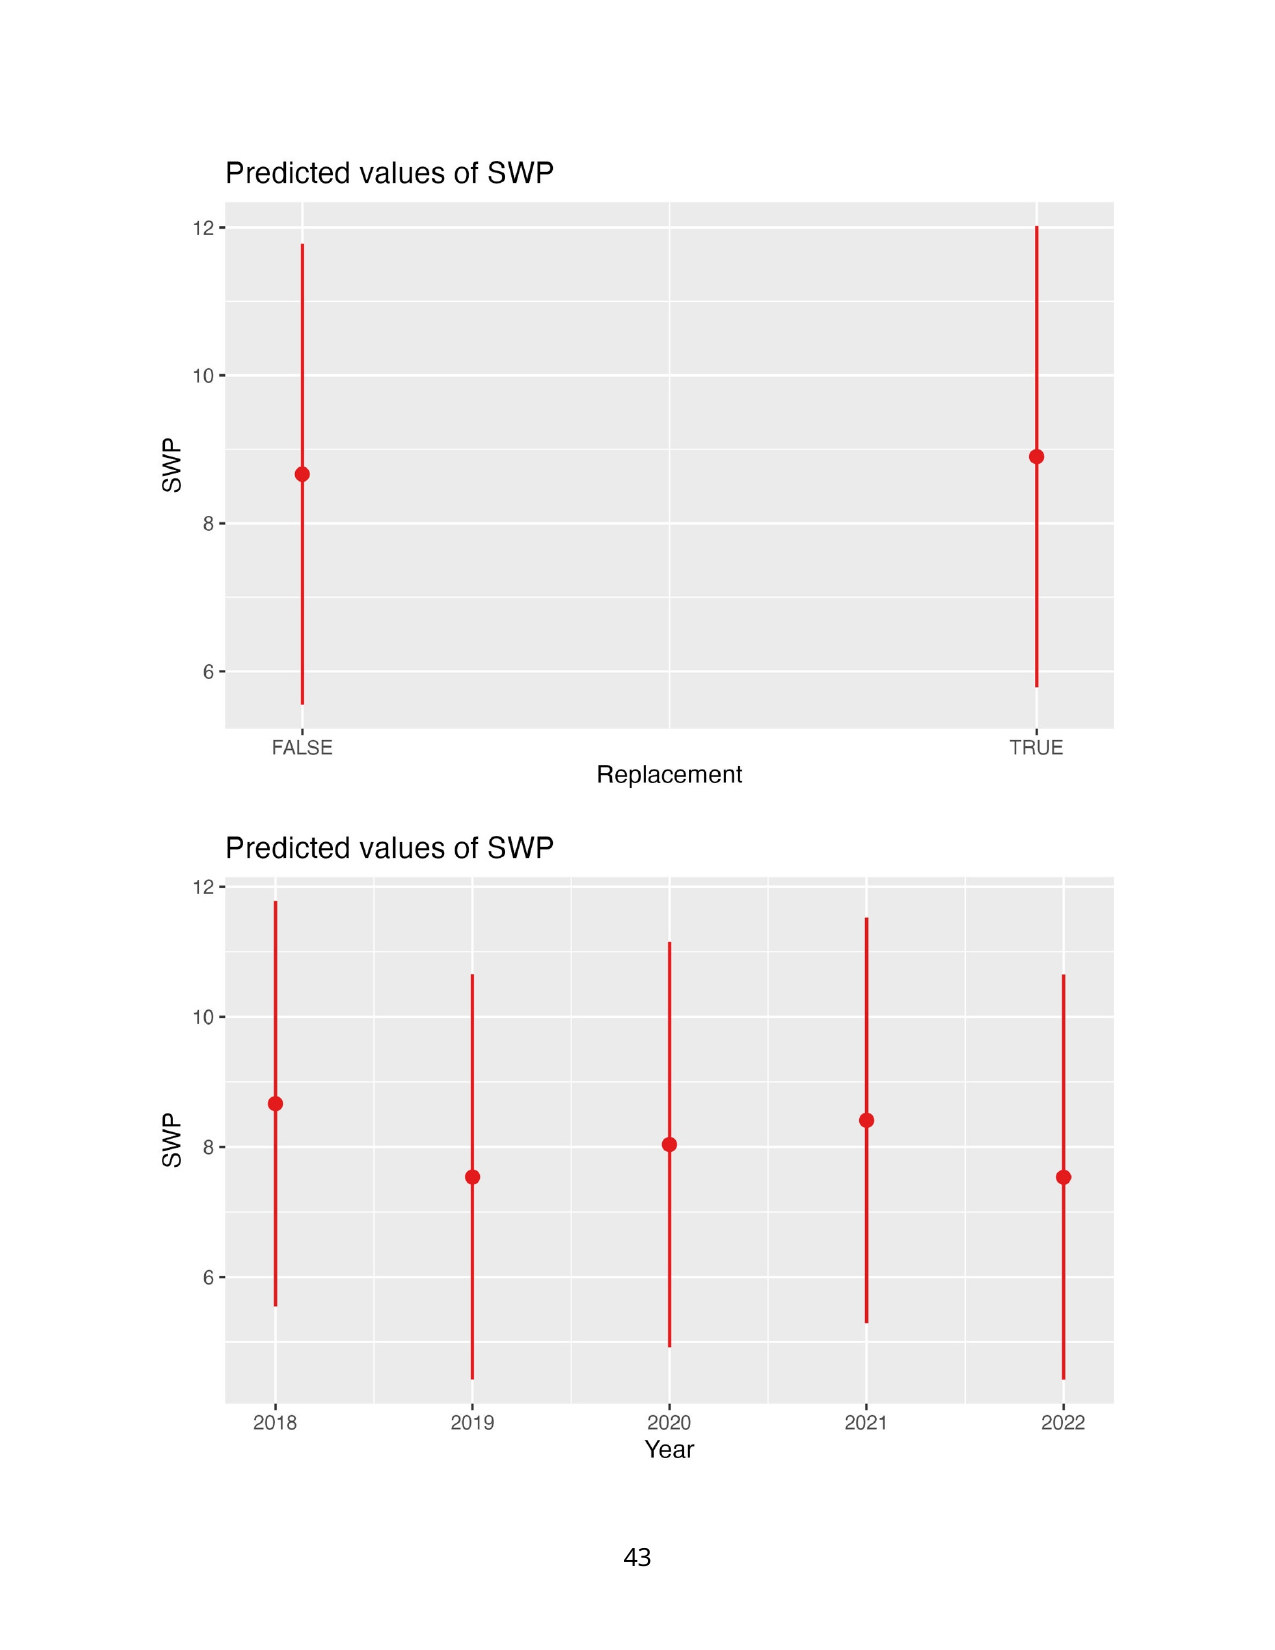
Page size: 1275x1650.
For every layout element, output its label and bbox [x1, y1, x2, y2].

picture [150, 824, 1125, 1475]
picture [150, 150, 1125, 800]
